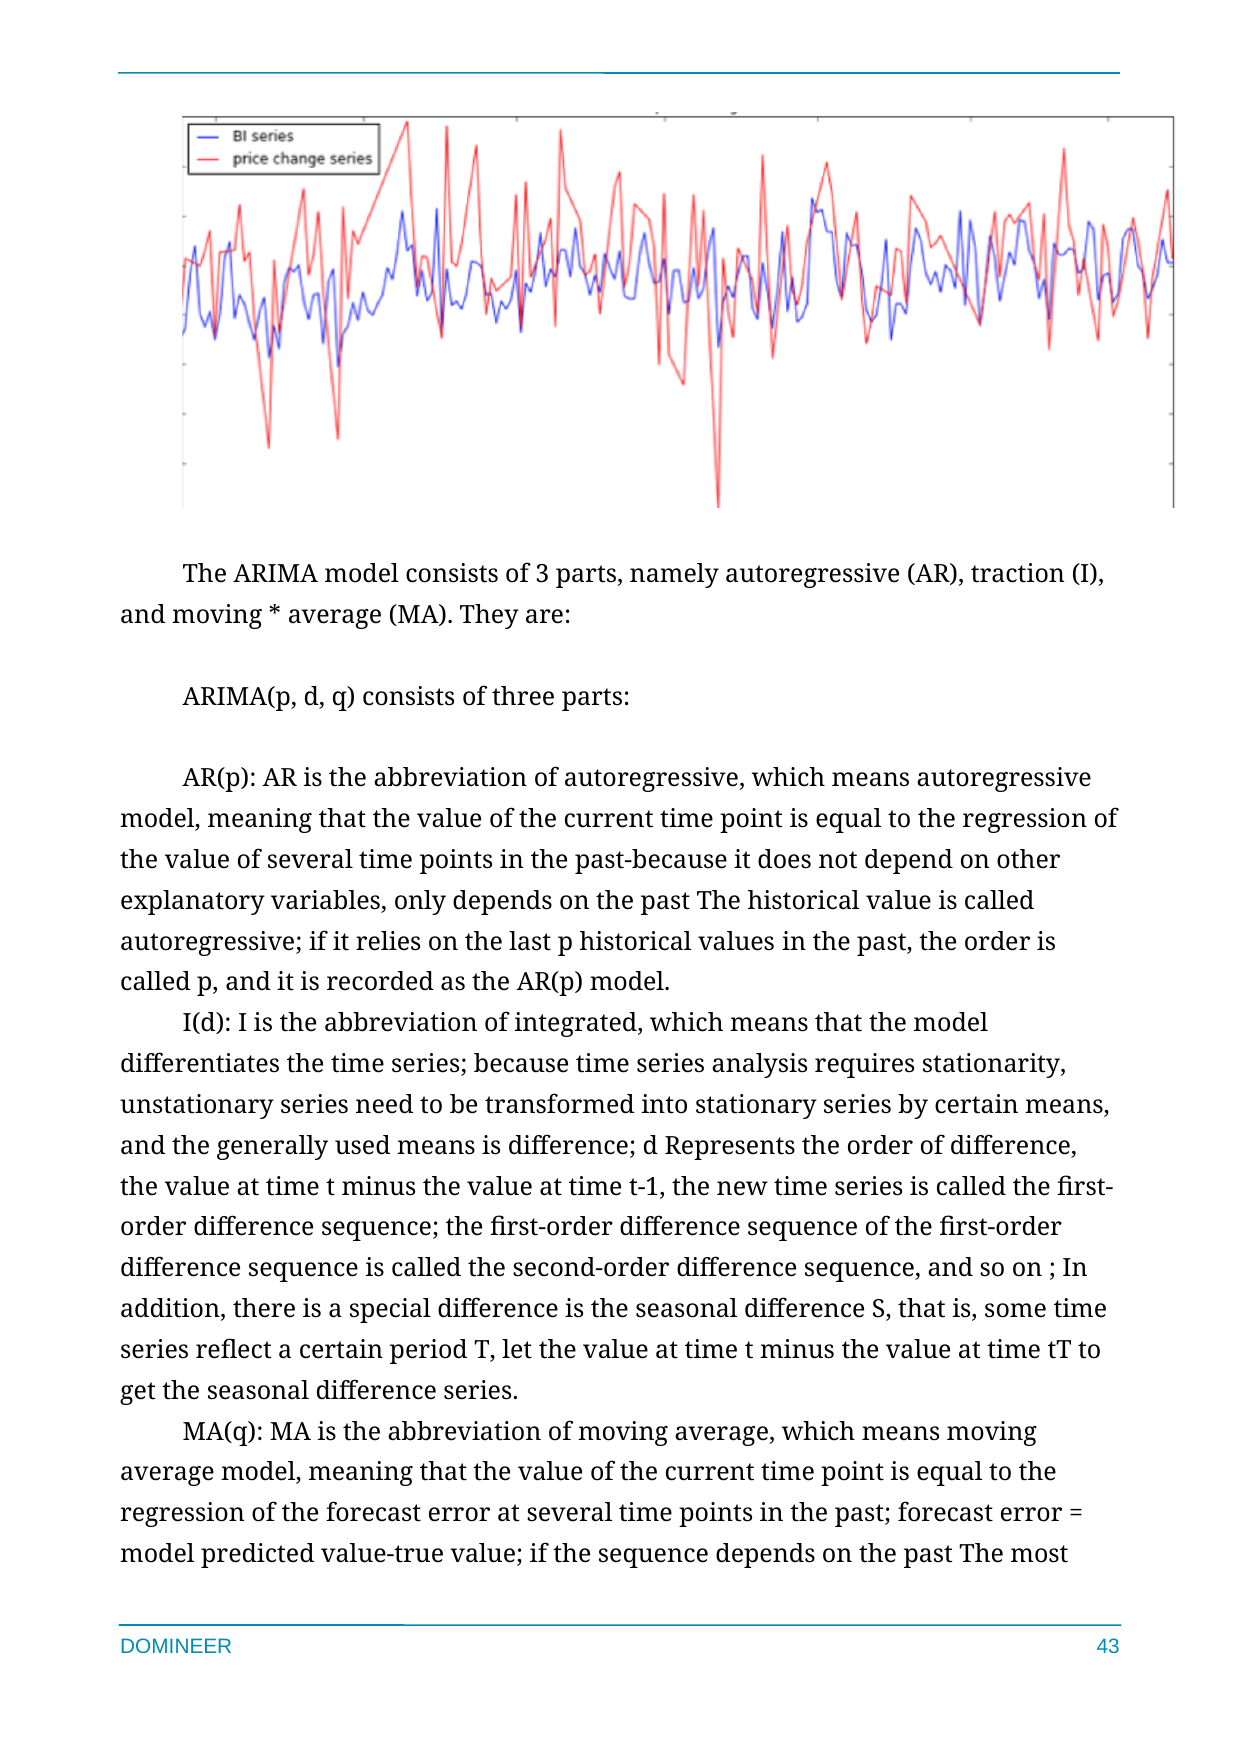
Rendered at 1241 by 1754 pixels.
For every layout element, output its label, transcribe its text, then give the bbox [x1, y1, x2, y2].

text AR(p): AR is the abbreviation of autoregressive, which means autoregressive model, meaning that the value of the current time point is equal to the regression of the value of several time points in the past-because it does not depend on other explanatory variables, only depends on the past The historical value is called autoregressive; if it relies on the last p historical values ​​in the past, the order is called p, and it is recorded as the AR(p) model. [120, 760, 1120, 998]
text I(d): I is the abbreviation of integrated, which means that the model differentiates the time series; because time series analysis requires stationarity, unstationary series need to be transformed into stationary series by certain means, and the generally used means is difference; d Represents the order of difference, the value at time t minus the value at time t-1, the new time series is called the first-order difference sequence; the first-order difference sequence of the first-order difference sequence is called the second-order difference sequence, and so on ; In addition, there is a special difference is the seasonal difference S, that is, some time series reflect a certain period T, let the value at time t minus the value at time tT to get the seasonal difference series. [120, 1005, 1120, 1406]
picture [182, 112, 1183, 508]
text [120, 1413, 1120, 1570]
text The ARIMA model consists of 3 parts, namely autoregressive (AR), traction (I), and moving * average (MA). They are: [120, 556, 1120, 631]
text ARIMA(p, d, q) consists of three parts: [120, 678, 1120, 712]
